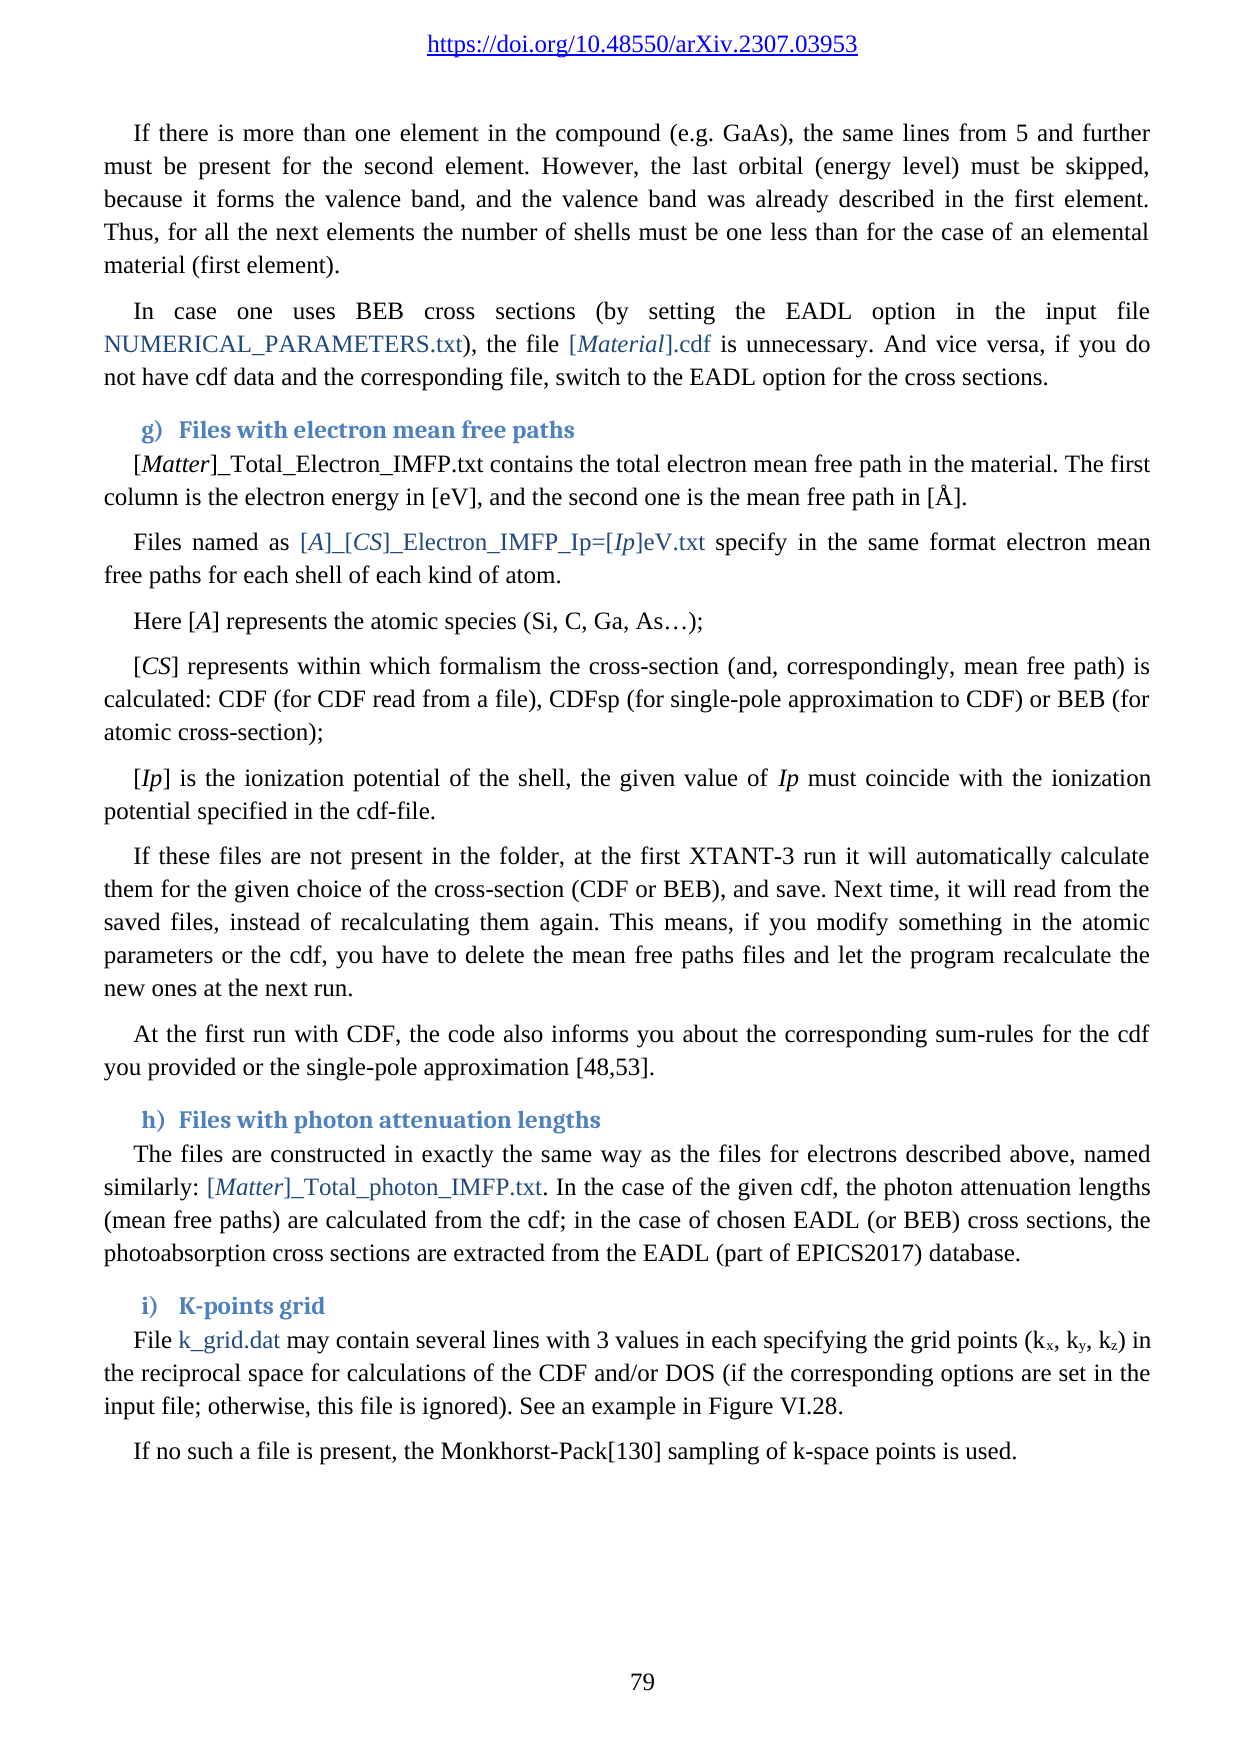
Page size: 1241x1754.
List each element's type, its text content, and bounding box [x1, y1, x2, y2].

text If these files are not present in the folder, at the first XTANT-3 run it will automatically calculate them for the given choice of the cross-section (CDF or BEB), and save. Next time, it will read from the saved files, instead of recalculating them again. This means, if you modify something in the atomic parameters or the cdf, you have to delete the mean free paths files and let the program recalculate the new ones at the next run. [103, 841, 1152, 1002]
text At the first run with CDF, the code also informs you about the corresponding sum-rules for the cdf you provided or the single-pole approximation [48,53]. [103, 1019, 1152, 1081]
text Here [A] represents the atomic species (Si, C, Ga, As…); [103, 606, 1152, 634]
text [Matter]_Total_Electron_IMFP.txt contains the total electron mean free path in the material. The first column is the electron energy in [eV], and the second one is the mean free path in [Å]. [103, 449, 1152, 510]
subtitle Files with electron mean free paths [141, 416, 1152, 444]
text [Ip] is the ionization potential of the shell, the given value of Ip must coincide with the ionization potential specified in the cdf-file. [103, 763, 1152, 824]
subtitle Files with photon attenuation lengths [141, 1106, 1152, 1134]
text If there is more than one element in the compound (e.g. GaAs), the same lines from 5 and further must be present for the second element. However, the last orbital (energy level) must be skipped, because it forms the valence band, and the valence band was already described in the first element. Thus, for all the next elements the number of shells must be one less than for the case of an elemental material (first element). [103, 118, 1152, 279]
text If no such a file is present, the Monkhorst-Pack[130] sampling of k-space points is used. [103, 1436, 1152, 1465]
text Files named as [A]_[CS]_Electron_IMFP_Ip=[Ip]eV.txt specify in the same format electron mean free paths for each shell of each kind of atom. [103, 527, 1152, 589]
subtitle K-points grid [141, 1292, 1152, 1321]
text In case one uses BEB cross sections (by setting the EADL option in the input file NUMERICAL_PARAMETERS.txt), the file [Material].cdf is unnecessary. And vice versa, if you do not have cdf data and the corresponding file, switch to the EADL option for the cross sections. [103, 296, 1152, 391]
text The files are constructed in exactly the same way as the files for electrons described above, named similarly: [Matter]_Total_photon_IMFP.txt. In the case of the given cdf, the photon attenuation lengths (mean free paths) are calculated from the cdf; in the case of chosen EADL (or BEB) cross sections, the photoabsorption cross sections are extracted from the EADL (part of EPICS2017) database. [103, 1139, 1152, 1267]
text [CS] represents within which formalism the cross-section (and, correspondingly, mean free path) is calculated: CDF (for CDF read from a file), CDFsp (for single-pole approximation to CDF) or BEB (for atomic cross-section); [103, 651, 1152, 746]
